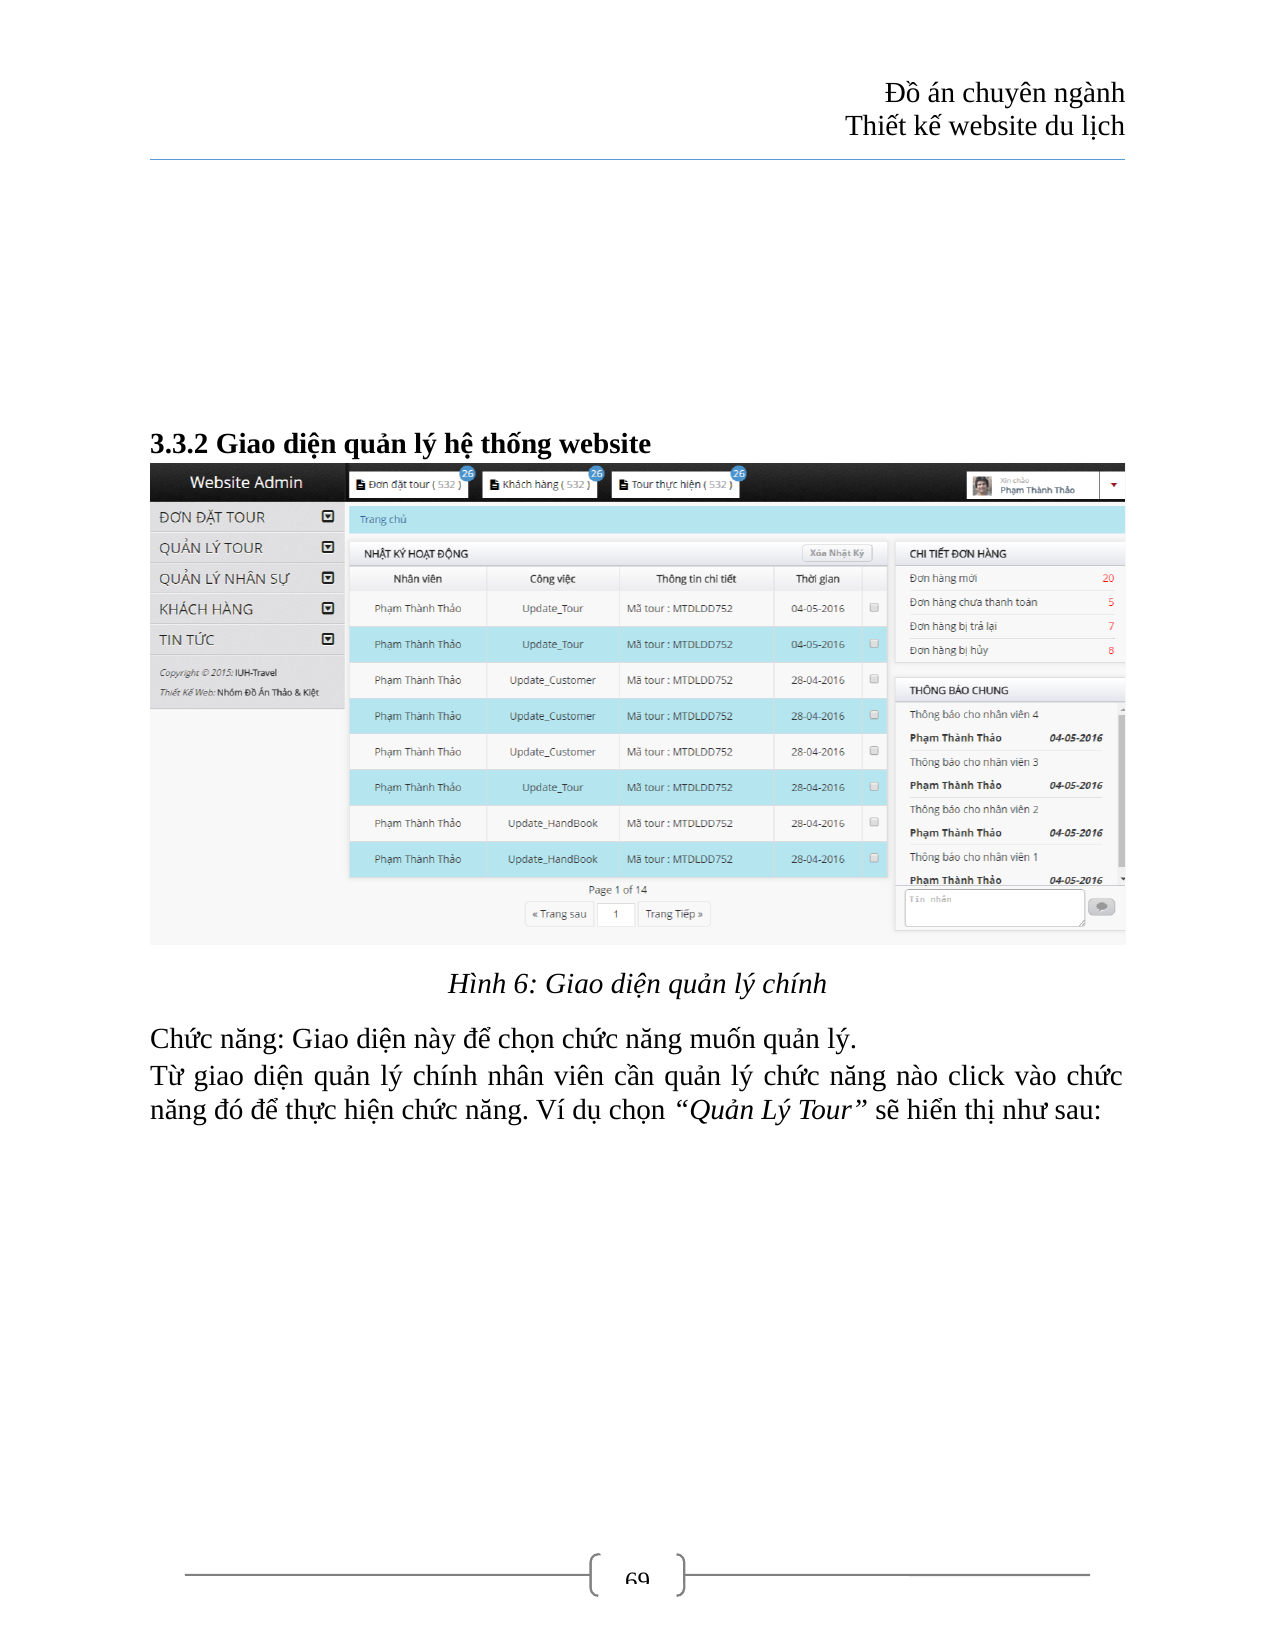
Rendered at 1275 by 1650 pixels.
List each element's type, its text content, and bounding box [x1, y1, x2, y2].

picture [150, 463, 1125, 945]
text Chức năng: Giao diện này để chọn chức năng muốn quản lý. [150, 1022, 1125, 1055]
list Từ giao diện quản lý chính nhân viên cần quản lý chức năng nào click vào chức năng đó để thực hiện chức năng. Ví dụ chọn “Quản Lý Tour” sẽ hiển thị như sau: [150, 1058, 1125, 1126]
text Hình 6: Giao diện quản lý chính [150, 966, 1125, 1000]
text 3.3.2 Giao diện quản lý hệ thống website [150, 427, 1125, 460]
